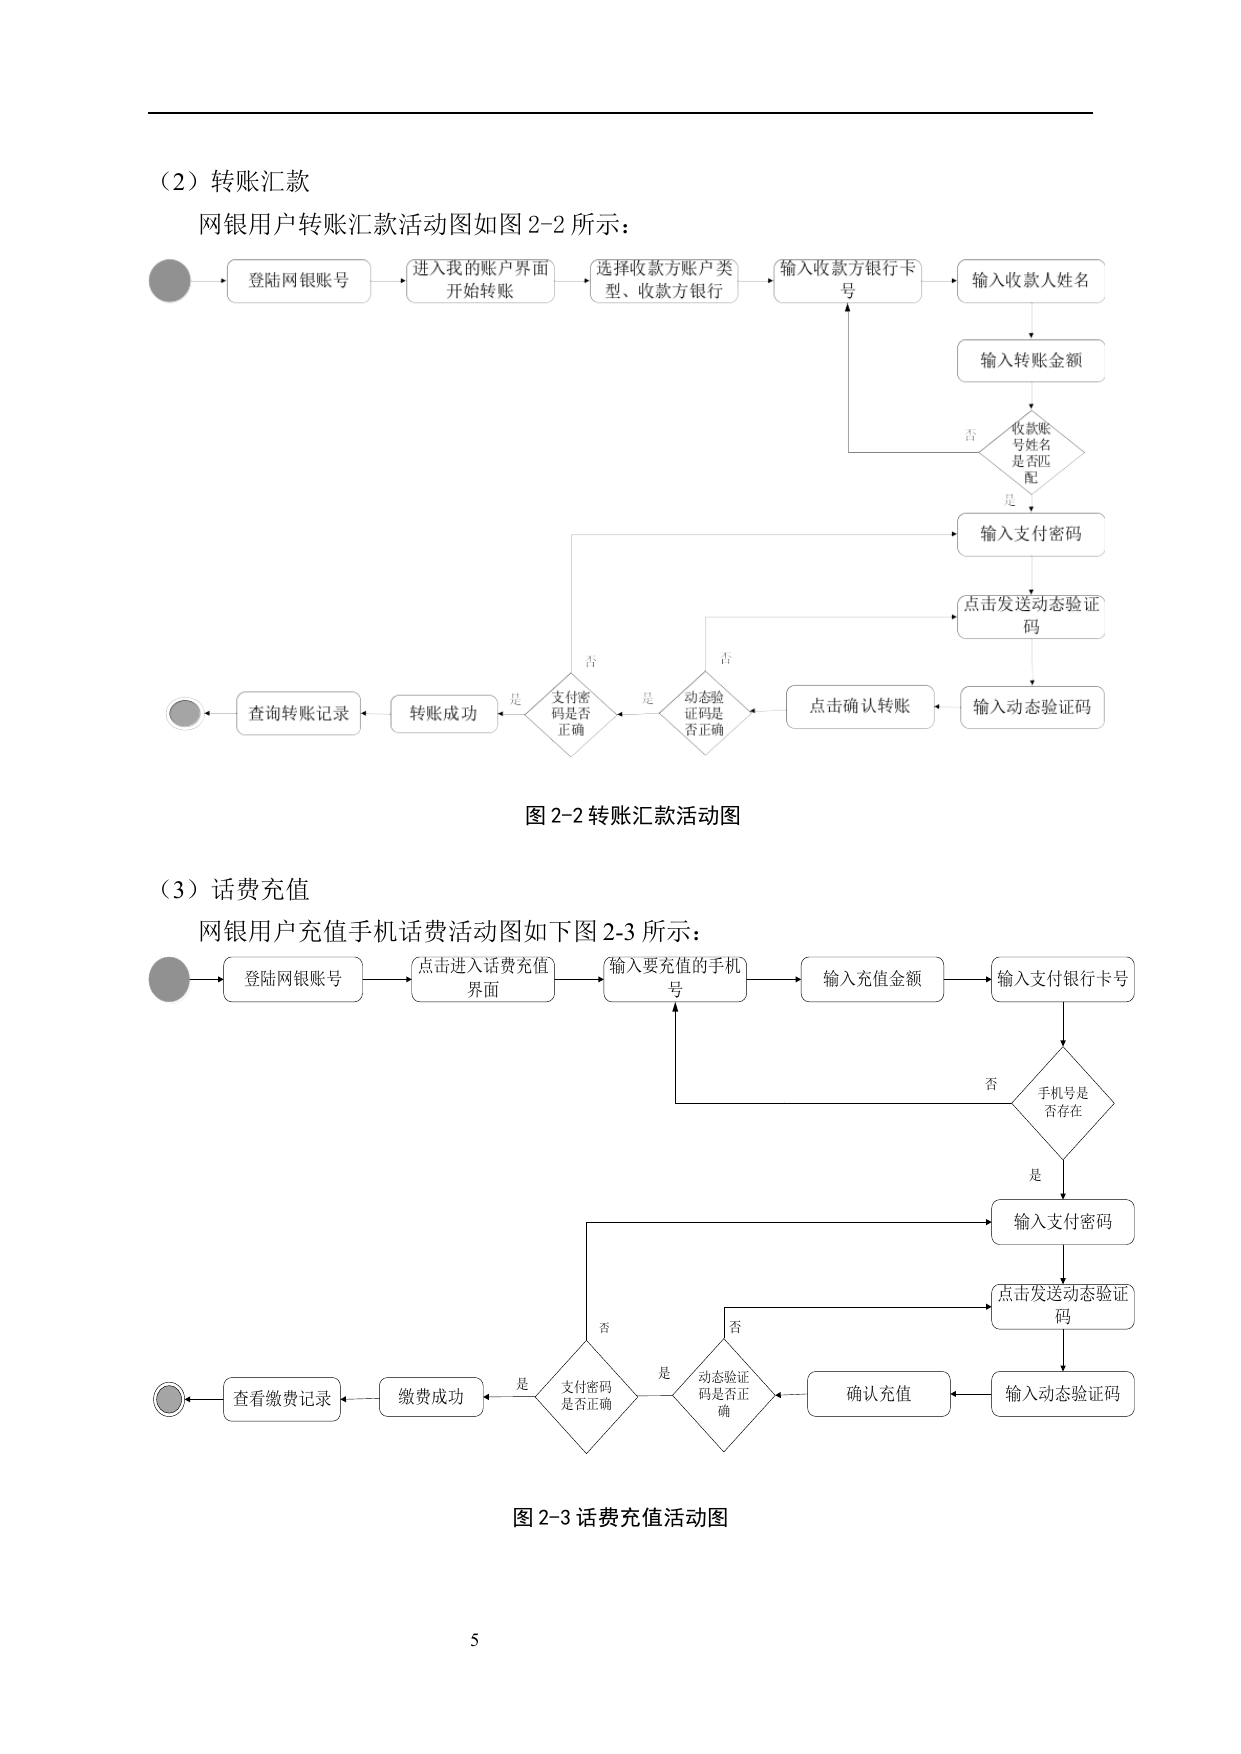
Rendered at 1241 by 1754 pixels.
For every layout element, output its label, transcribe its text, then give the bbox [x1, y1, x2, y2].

text 图2-3话费充值活动图 [148, 980, 1093, 1532]
text （3）话费充值 [148, 872, 1093, 906]
text 网银用户转账汇款活动图如图2-2所示： [148, 205, 1093, 239]
text （2）转账汇款 [148, 164, 1093, 198]
text 网银用户充值手机话费活动图如下图2-3所示： [148, 914, 1093, 948]
text 图2-2转账汇款活动图 [173, 797, 1093, 831]
text 图2-3话费充值活动图 [148, 955, 1093, 979]
